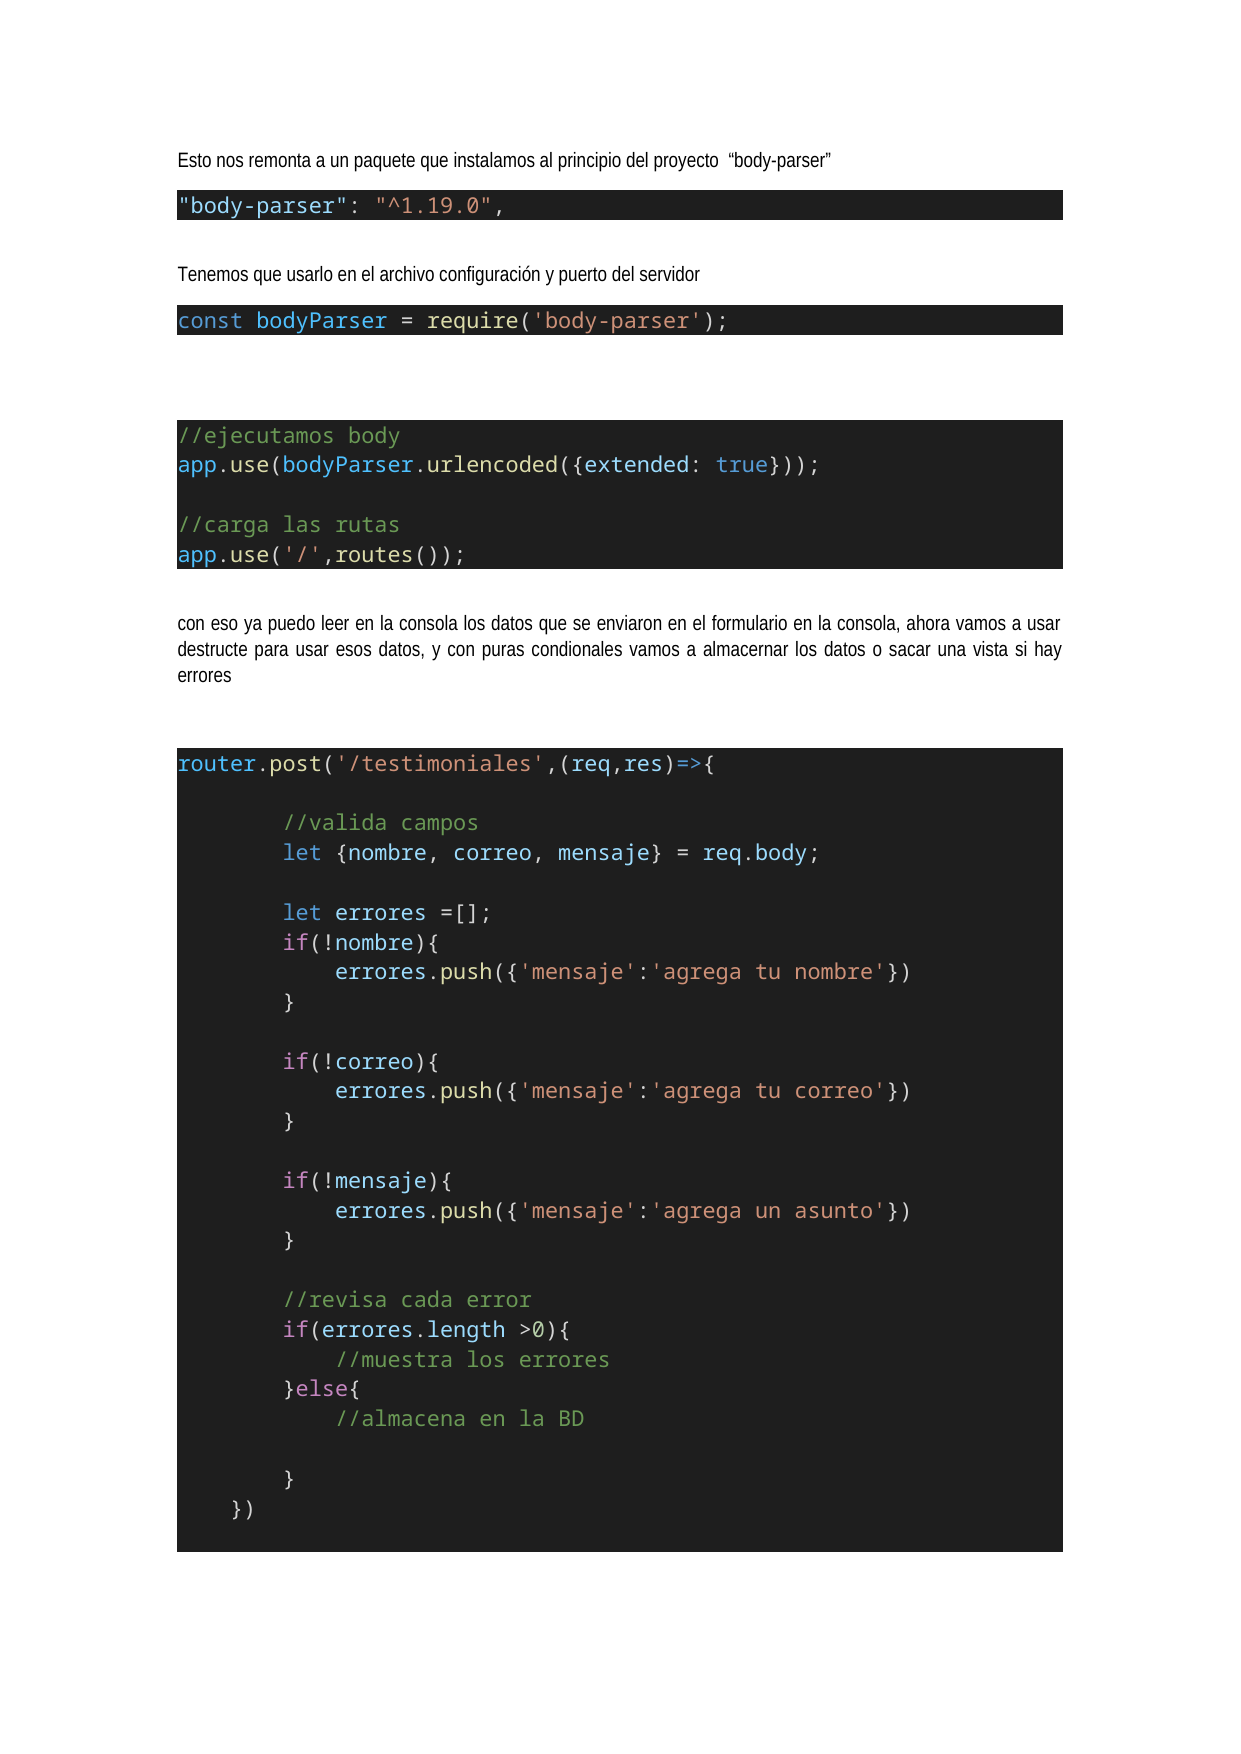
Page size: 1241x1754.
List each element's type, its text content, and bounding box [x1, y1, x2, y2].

text } [177, 986, 1063, 1016]
text if(errores.length >0){ [177, 1314, 1063, 1344]
text //ejecutamos body [177, 420, 1063, 449]
text //valida campos [177, 807, 1063, 837]
text Esto nos remonta a un paquete que instalamos al principio del proyecto “body-parser” [177, 148, 1063, 172]
text //revisa cada error [177, 1284, 1063, 1314]
text if(!mensaje){ [177, 1165, 1063, 1195]
text if(!nombre){ [177, 927, 1063, 956]
text app.use('/',routes()); [177, 539, 1063, 569]
text let {nombre, correo, mensaje} = req.body; [177, 837, 1063, 867]
text //almacena en la BD [177, 1403, 1063, 1433]
text } [177, 1224, 1063, 1254]
text con eso ya puedo leer en la consola los datos que se enviaron en el formulario en la consola, ahora vamos a usar destructe para usar esos datos, y con puras condionales vamos a almacernar los datos o sacar una vista si hay errores [177, 611, 1063, 687]
text errores.push({'mensaje':'agrega tu correo'}) [177, 1076, 1063, 1105]
text } [177, 1463, 1063, 1493]
text errores.push({'mensaje':'agrega tu nombre'}) [177, 956, 1063, 986]
text Tenemos que usarlo en el archivo configuración y puerto del servidor [177, 262, 1063, 286]
text "body-parser": "^1.19.0", [177, 190, 1063, 220]
text } [177, 1105, 1063, 1135]
text errores.push({'mensaje':'agrega un asunto'}) [177, 1195, 1063, 1224]
text let errores =[]; [177, 897, 1063, 927]
text }) [177, 1493, 1063, 1522]
text //muestra los errores [177, 1344, 1063, 1373]
text if(!correo){ [177, 1046, 1063, 1076]
text //carga las rutas [177, 509, 1063, 539]
text app.use(bodyParser.urlencoded({extended: true})); [177, 449, 1063, 479]
text router.post('/testimoniales',(req,res)=>{ [177, 748, 1063, 778]
text }else{ [177, 1373, 1063, 1403]
text const bodyParser = require('body-parser'); [177, 305, 1063, 335]
